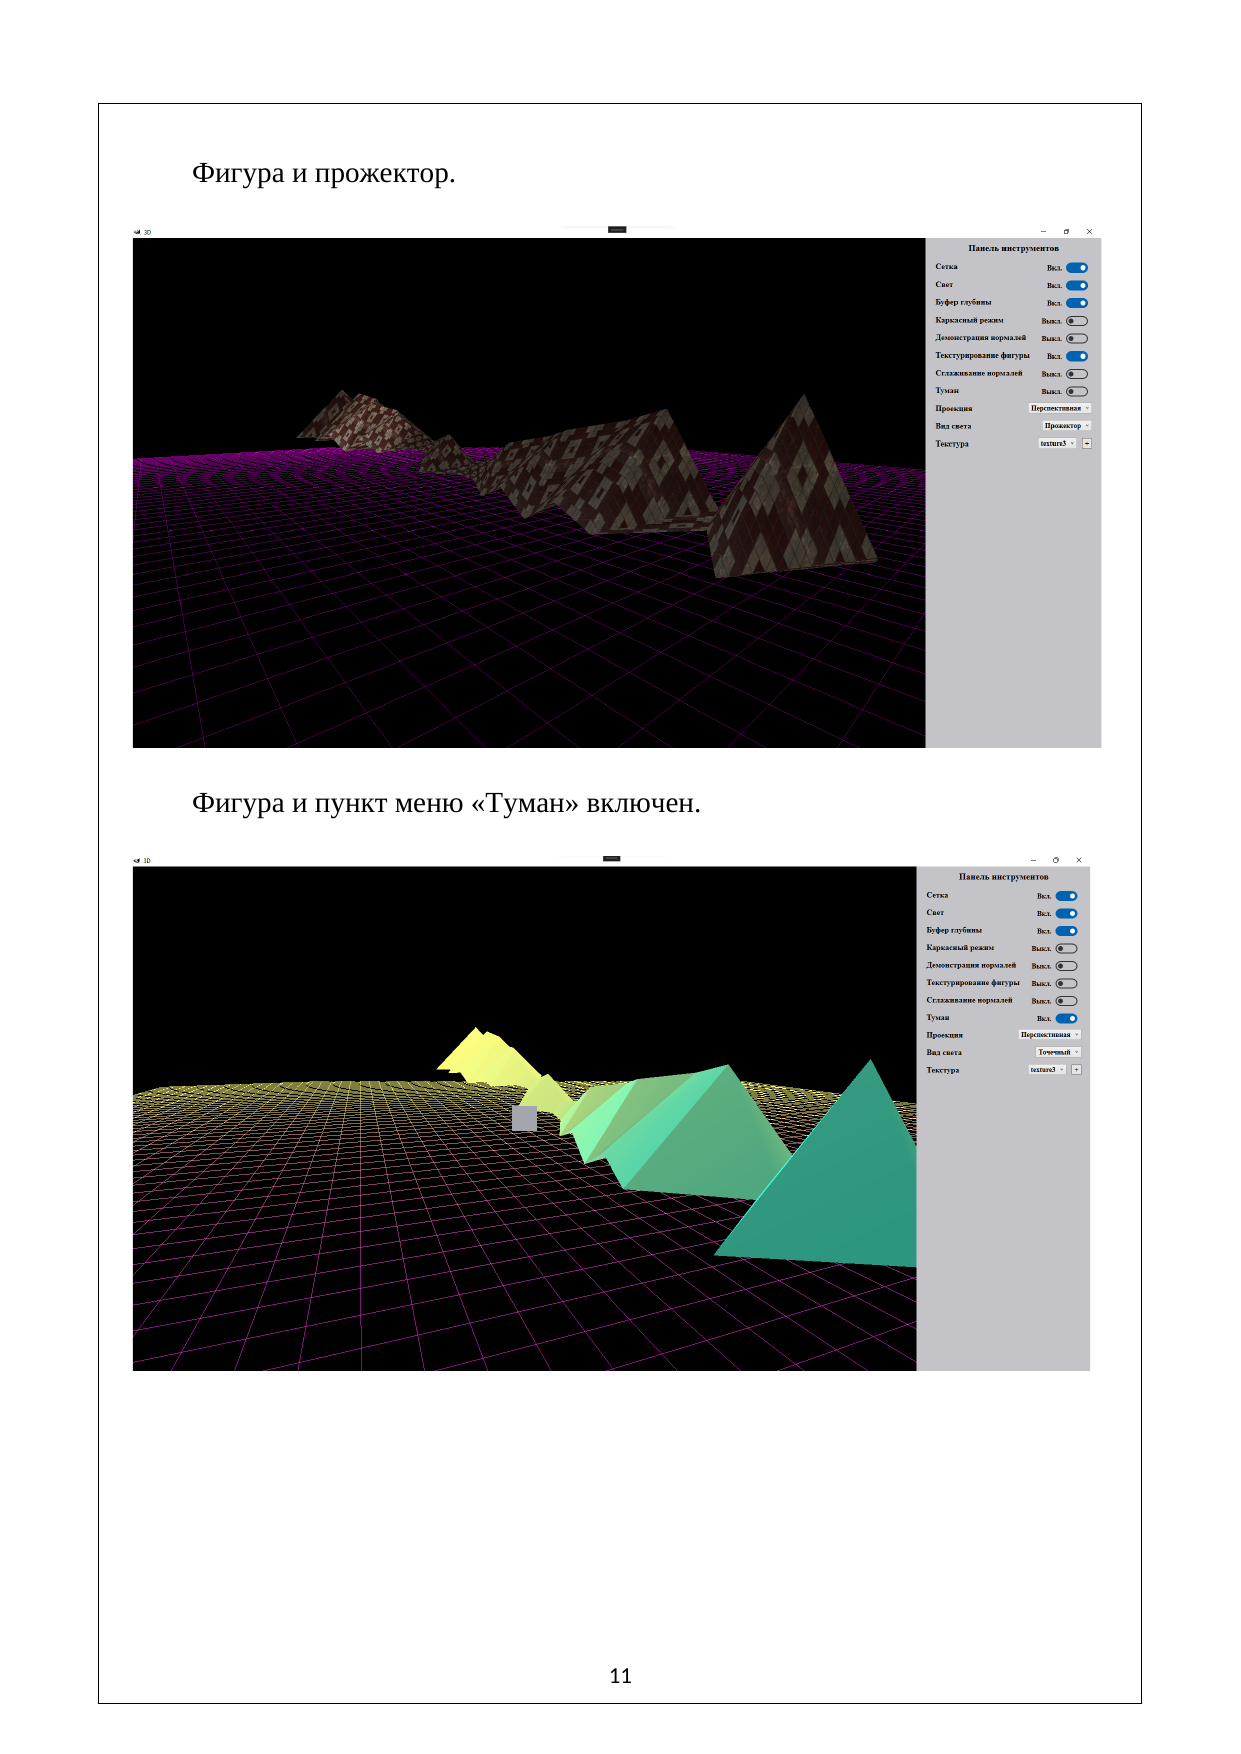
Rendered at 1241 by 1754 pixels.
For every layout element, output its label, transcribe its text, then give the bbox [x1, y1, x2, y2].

picture [132, 856, 1091, 1371]
picture [132, 226, 1102, 748]
list Фигура и прожектор. [192, 156, 1122, 189]
list Фигура и пункт меню «Туман» включен. [192, 785, 1122, 818]
